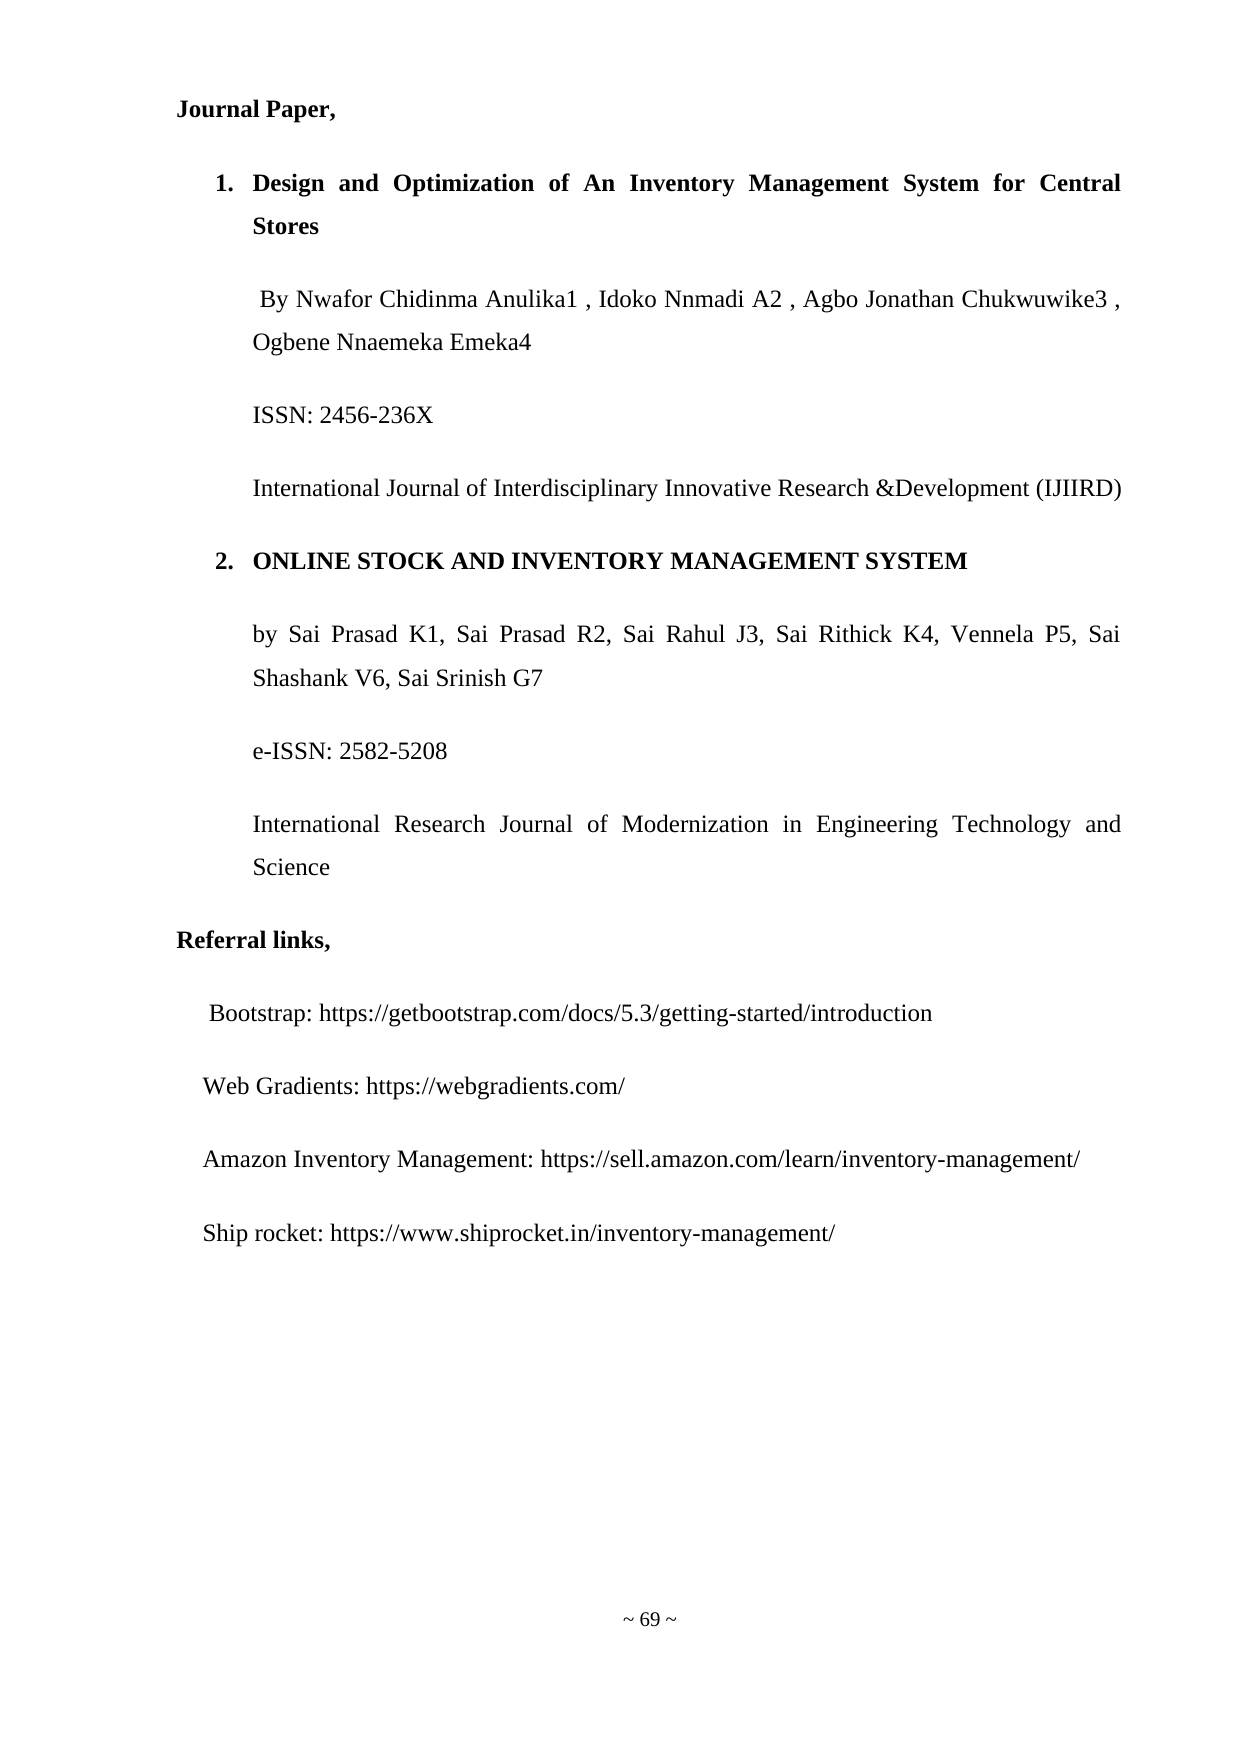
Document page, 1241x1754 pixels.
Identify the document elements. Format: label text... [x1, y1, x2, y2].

text Web Gradients: https://webgradients.com/​ [177, 1071, 1122, 1100]
text International Research Journal of Modernization in Engineering Technology and Science [252, 809, 1122, 881]
text Journal Paper, [176, 94, 1122, 123]
text Amazon Inventory Management: https://sell.amazon.com/learn/inventory-management/ [177, 1144, 1122, 1173]
text by Sai Prasad K1, Sai Prasad R2, Sai Rahul J3, Sai Rithick K4, Vennela P5, Sai Shashank V6, Sai Srinish G7 [252, 619, 1122, 691]
text e-ISSN: 2582-5208 [252, 736, 1122, 764]
text Bootstrap: https://getbootstrap.com/docs/5.3/getting-started/introduction​ [177, 998, 1122, 1027]
text Ship rocket: https://www.shiprocket.in/inventory-management/​ [177, 1218, 1122, 1246]
list Design and Optimization of An Inventory Management System for Central Stores [215, 168, 1122, 239]
text International Journal of Interdisciplinary Innovative Research &Development (IJIIRD) [252, 473, 1122, 502]
text ISSN: 2456-236X [252, 400, 1122, 429]
text By Nwafor Chidinma Anulika1 , Idoko Nnmadi A2 , Agbo Jonathan Chukwuwike3 , Ogbene Nnaemeka Emeka4 [252, 284, 1122, 356]
list ONLINE STOCK AND INVENTORY MANAGEMENT SYSTEM [215, 546, 1122, 575]
text Referral links, [176, 925, 1122, 954]
